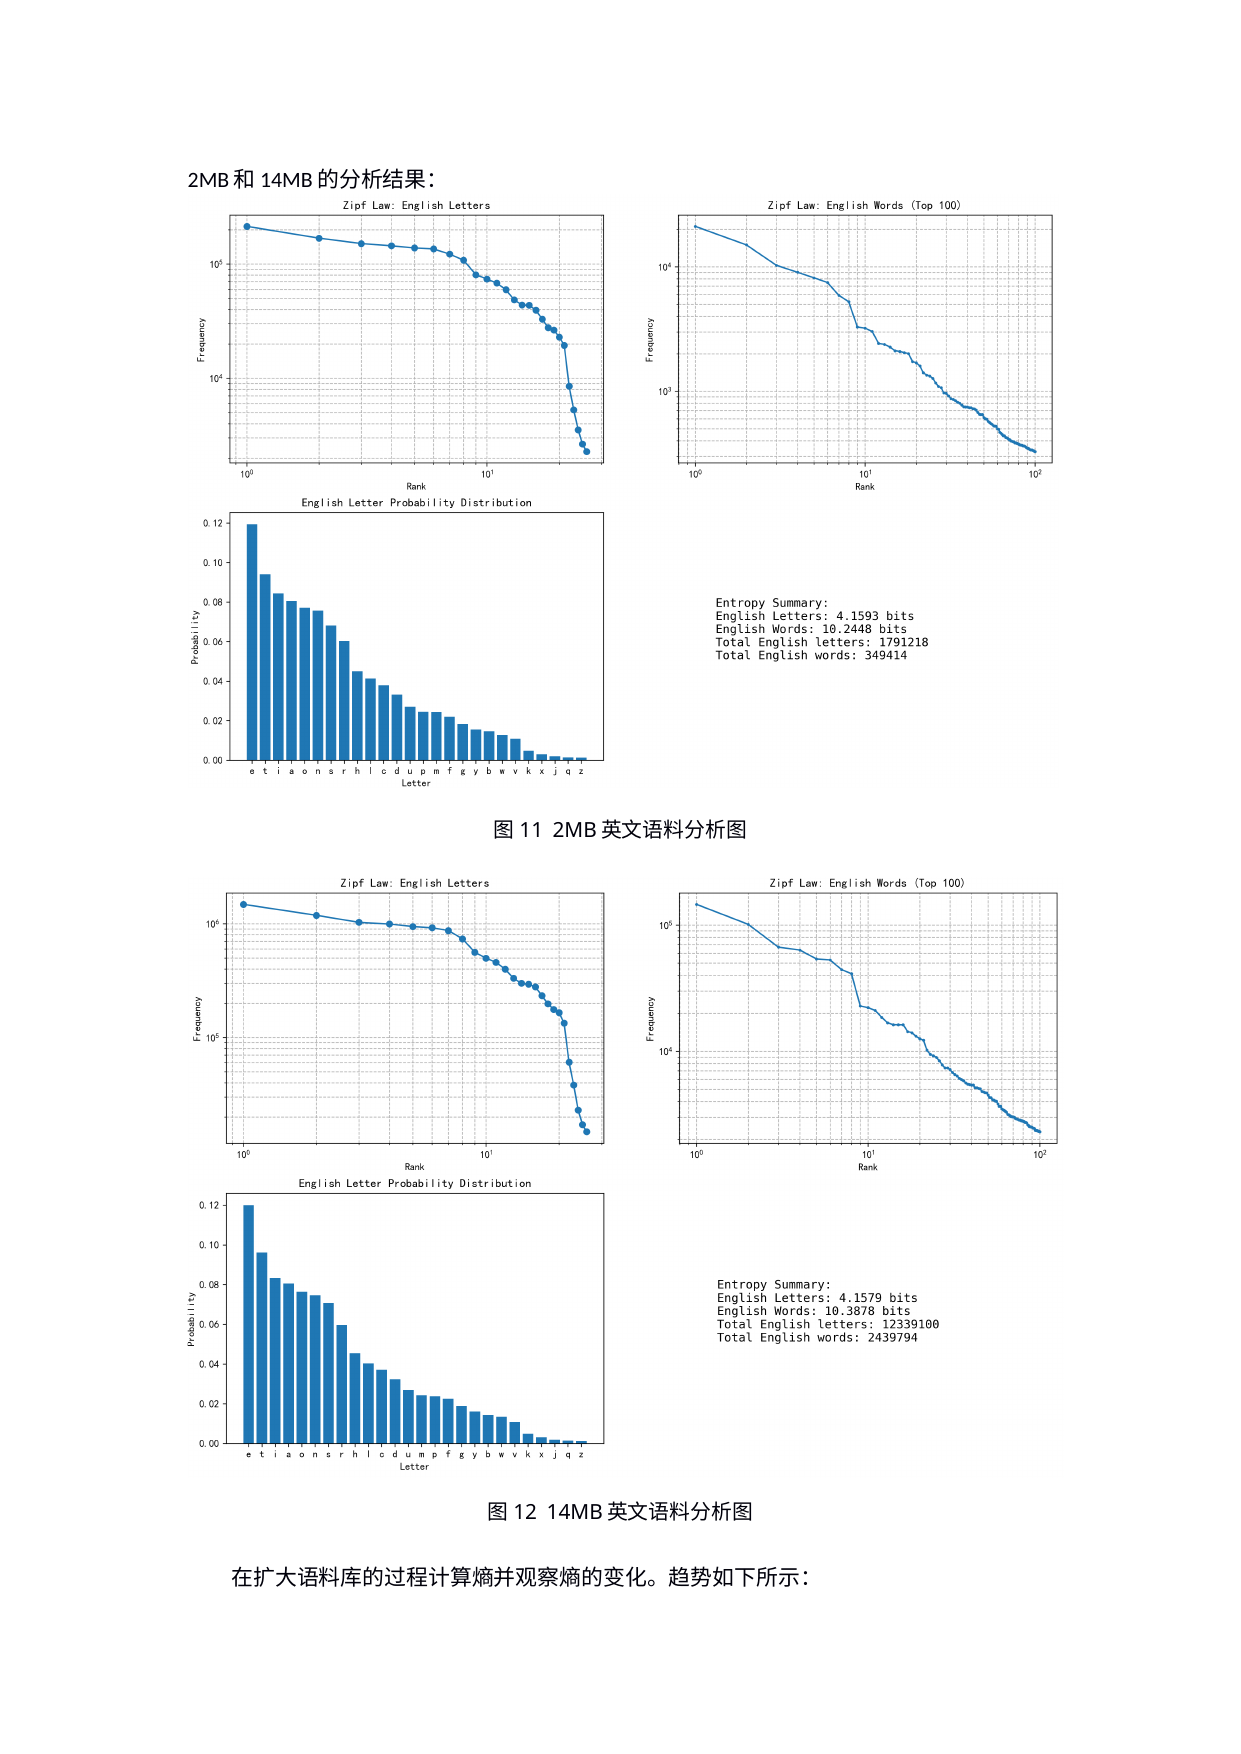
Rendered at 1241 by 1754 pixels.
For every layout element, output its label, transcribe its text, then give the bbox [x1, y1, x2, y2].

text 在扩大语料库的过程计算熵并观察熵的变化。趋势如下所示： [187, 1559, 1053, 1592]
text 图 12 14MB英文语料分析图 [187, 1494, 1053, 1527]
picture [187, 877, 1064, 1478]
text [187, 162, 1053, 194]
text 图 11 2MB英文语料分析图 [187, 812, 1053, 844]
picture [187, 194, 1059, 788]
